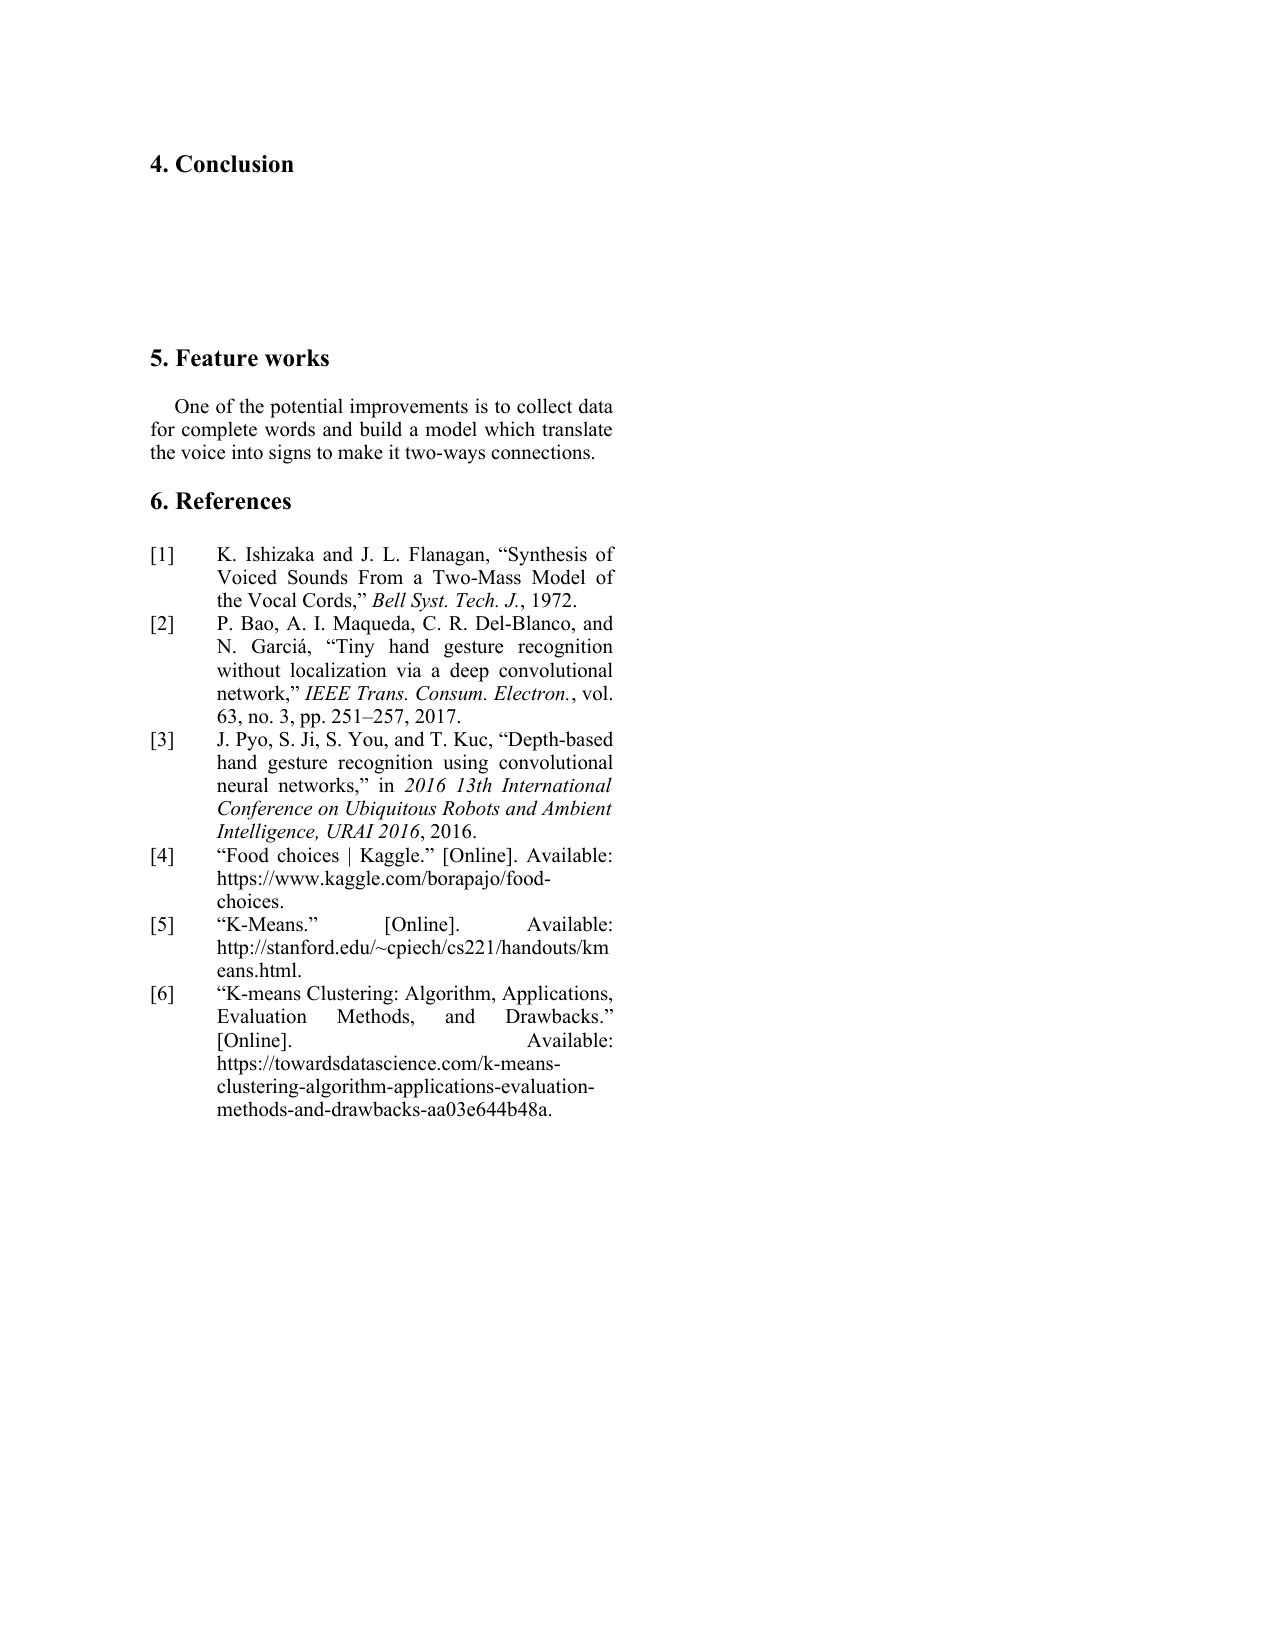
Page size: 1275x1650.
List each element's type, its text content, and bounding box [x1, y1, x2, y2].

text [4] “Food choices | Kaggle.” [Online]. Available: https://www.kaggle.com/borapajo/food-choices. [150, 843, 613, 913]
text [2] P. Bao, A. I. Maqueda, C. R. Del-Blanco, and N. Garciá, “Tiny hand gesture recognition without localization via a deep convolutional network,” IEEE Trans. Consum. Electron., vol. 63, no. 3, pp. 251–257, 2017. [150, 612, 613, 728]
text [1] K. Ishizaka and J. L. Flanagan, “Synthesis of Voiced Sounds From a Two‐Mass Model of the Vocal Cords,” Bell Syst. Tech. J., 1972. [150, 543, 613, 612]
text 6. References [150, 487, 613, 515]
text [3] J. Pyo, S. Ji, S. You, and T. Kuc, “Depth-based hand gesture recognition using convolutional neural networks,” in 2016 13th International Conference on Ubiquitous Robots and Ambient Intelligence, URAI 2016, 2016. [150, 728, 613, 843]
text 5. Feature works [150, 344, 613, 372]
text One of the potential improvements is to collect data for complete words and build a model which translate the voice into signs to make it two-ways connections. [150, 395, 613, 464]
text [6] “K-means Clustering: Algorithm, Applications, Evaluation Methods, and Drawbacks.” [Online]. Available: https://towardsdatascience.com/k-means-clustering-algorithm-applications-evaluation-methods-and-drawbacks-aa03e644b48a. [150, 982, 613, 1121]
subtitle 4. Conclusion [150, 150, 613, 178]
text [5] “K-Means.” [Online]. Available: http://stanford.edu/~cpiech/cs221/handouts/kmeans.html. [150, 913, 613, 982]
